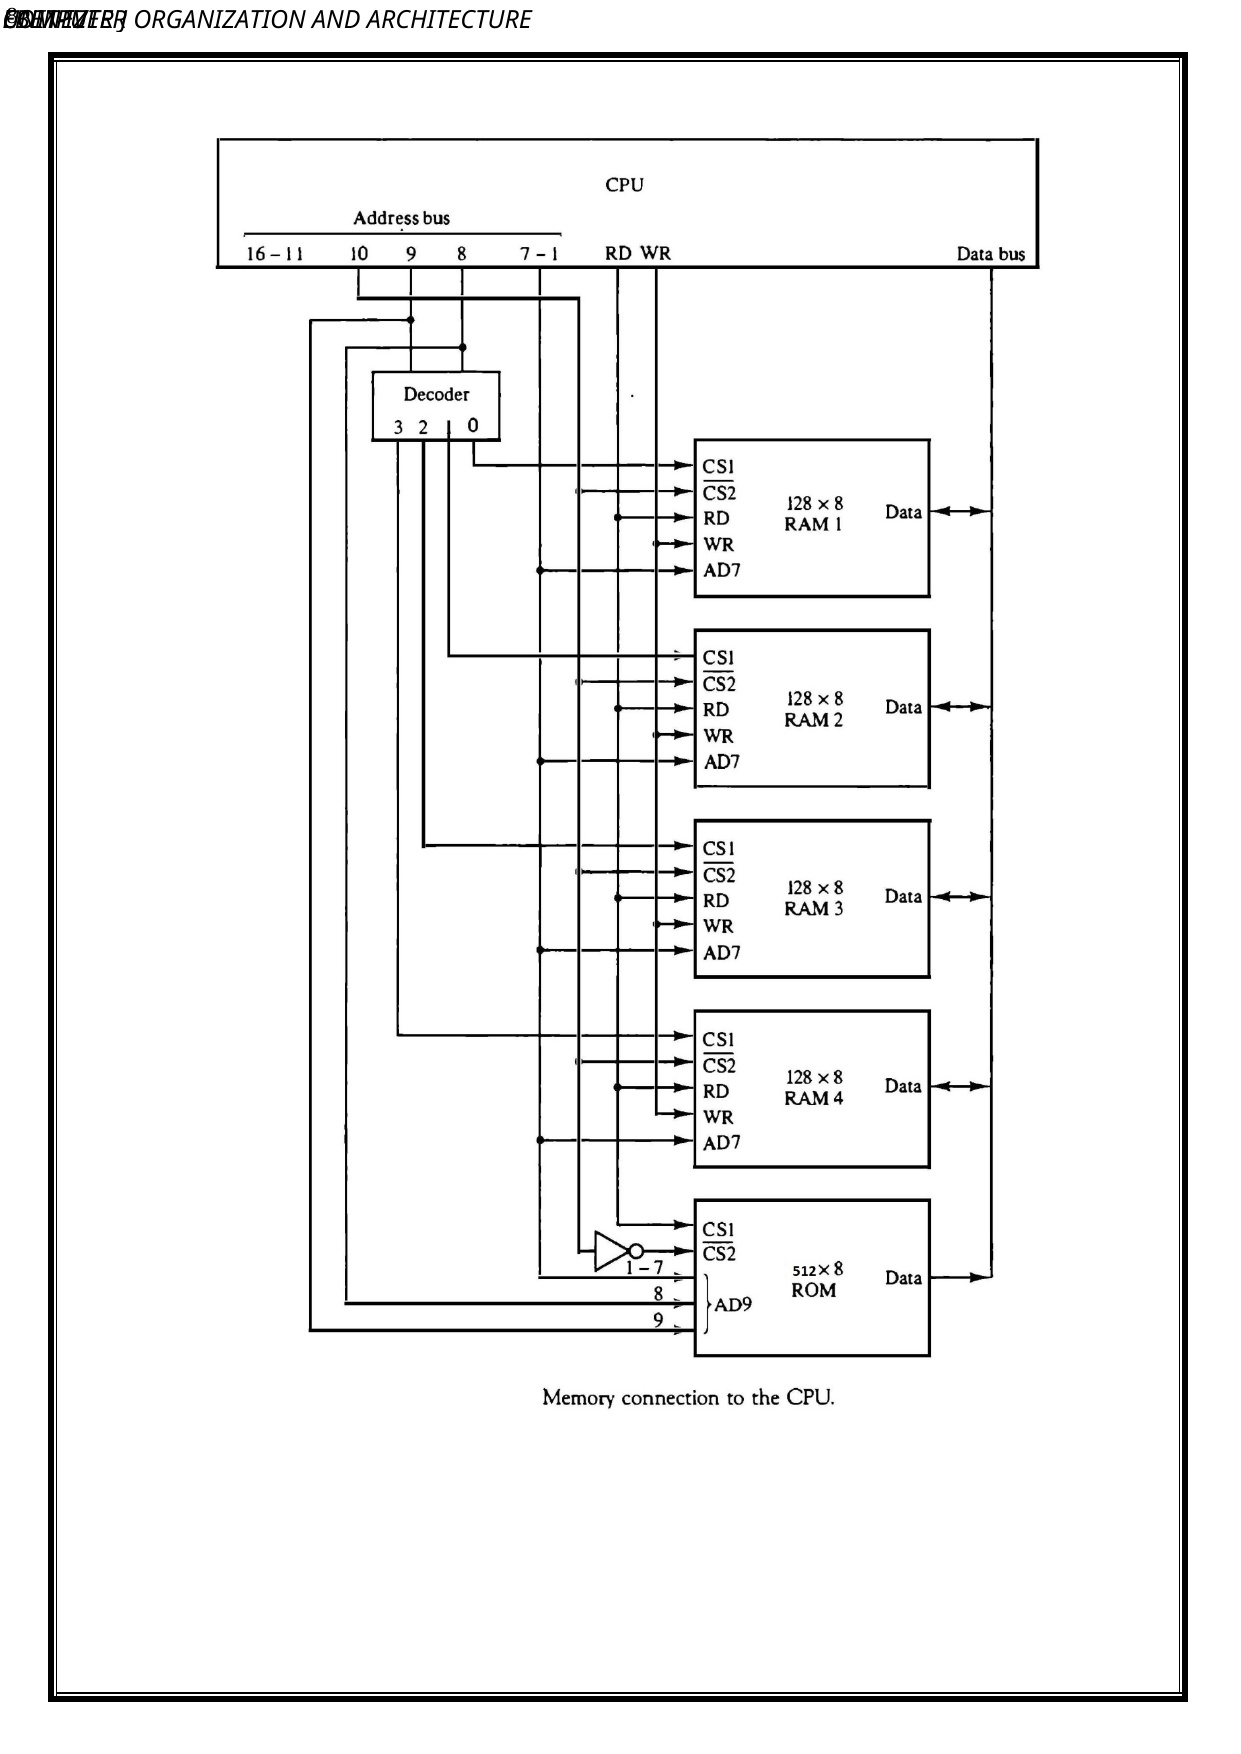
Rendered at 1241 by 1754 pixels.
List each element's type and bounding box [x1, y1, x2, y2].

picture [161, 118, 1070, 1439]
